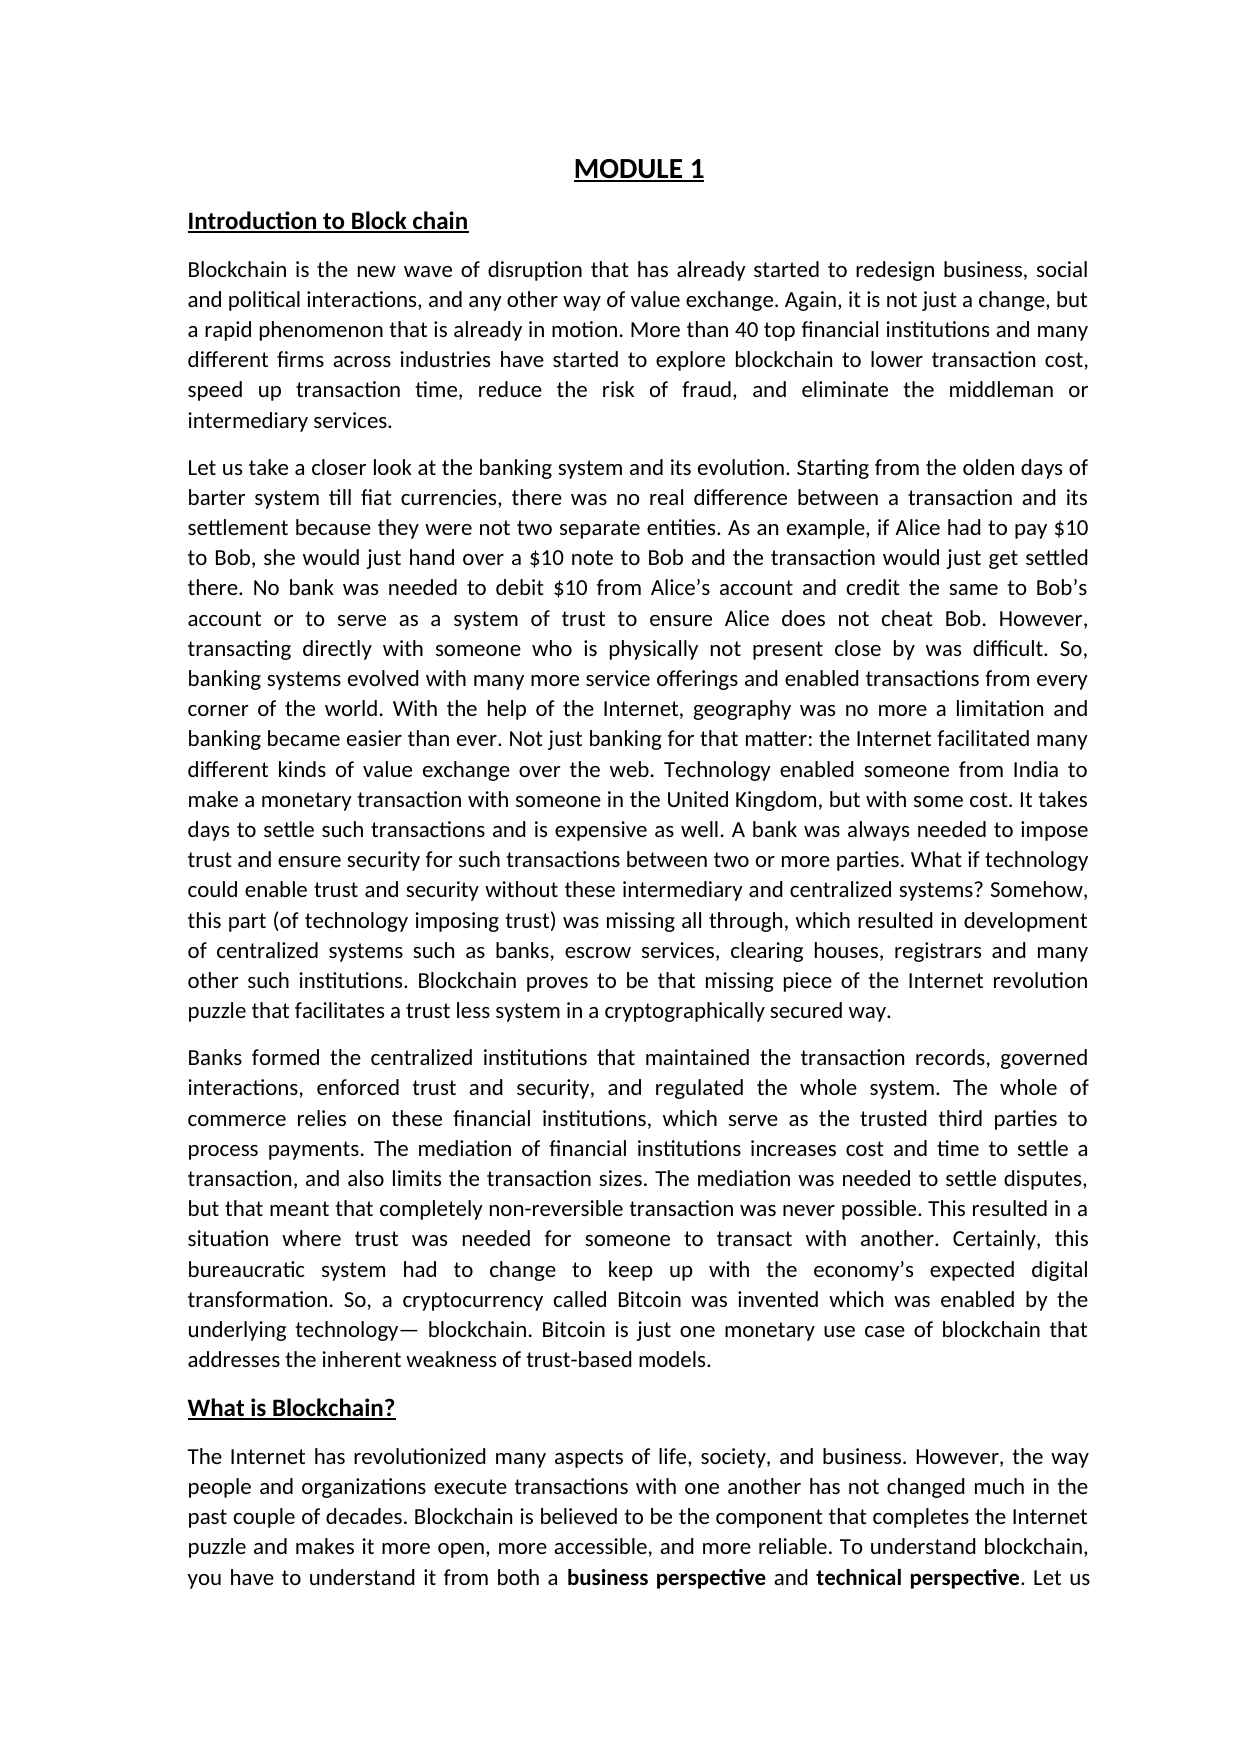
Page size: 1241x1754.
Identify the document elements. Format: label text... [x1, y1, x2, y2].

text Banks formed the centralized institutions that maintained the transaction records, governed interactions, enforced trust and security, and regulated the whole system. The whole of commerce relies on these financial institutions, which serve as the trusted third parties to process payments. The mediation of financial institutions increases cost and time to settle a transaction, and also limits the transaction sizes. The mediation was needed to settle disputes, but that meant that completely non-reversible transaction was never possible. This resulted in a situation where trust was needed for someone to transact with another. Certainly, this bureaucratic system had to change to keep up with the economy’s expected digital transformation. So, a cryptocurrency called Bitcoin was invented which was enabled by the underlying technology— blockchain. Bitcoin is just one monetary use case of blockchain that addresses the inherent weakness of trust-based models. [187, 1043, 1090, 1373]
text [187, 1442, 1090, 1591]
text Introduction to Block chain [187, 205, 1090, 236]
text Blockchain is the new wave of disruption that has already started to redesign business, social and political interactions, and any other way of value exchange. Again, it is not just a change, but a rapid phenomenon that is already in motion. More than 40 top financial institutions and many different firms across industries have started to explore blockchain to lower transaction cost, speed up transaction time, reduce the risk of fraud, and eliminate the middleman or intermediary services. [187, 255, 1090, 434]
text What is Blockchain? [187, 1392, 1090, 1423]
text MODULE 1 [187, 150, 1090, 186]
text Let us take a closer look at the banking system and its evolution. Starting from the olden days of barter system till fiat currencies, there was no real difference between a transaction and its settlement because they were not two separate entities. As an example, if Alice had to pay $10 to Bob, she would just hand over a $10 note to Bob and the transaction would just get settled there. No bank was needed to debit $10 from Alice’s account and credit the same to Bob’s account or to serve as a system of trust to ensure Alice does not cheat Bob. However, transacting directly with someone who is physically not present close by was difficult. So, banking systems evolved with many more service offerings and enabled transactions from every corner of the world. With the help of the Internet, geography was no more a limitation and banking became easier than ever. Not just banking for that matter: the Internet facilitated many different kinds of value exchange over the web. Technology enabled someone from India to make a monetary transaction with someone in the United Kingdom, but with some cost. It takes days to settle such transactions and is expensive as well. A bank was always needed to impose trust and ensure security for such transactions between two or more parties. What if technology could enable trust and security without these intermediary and centralized systems? Somehow, this part (of technology imposing trust) was missing all through, which resulted in development of centralized systems such as banks, escrow services, clearing houses, registrars and many other such institutions. Blockchain proves to be that missing piece of the Internet revolution puzzle that facilitates a trust less system in a cryptographically secured way. [187, 453, 1090, 1024]
